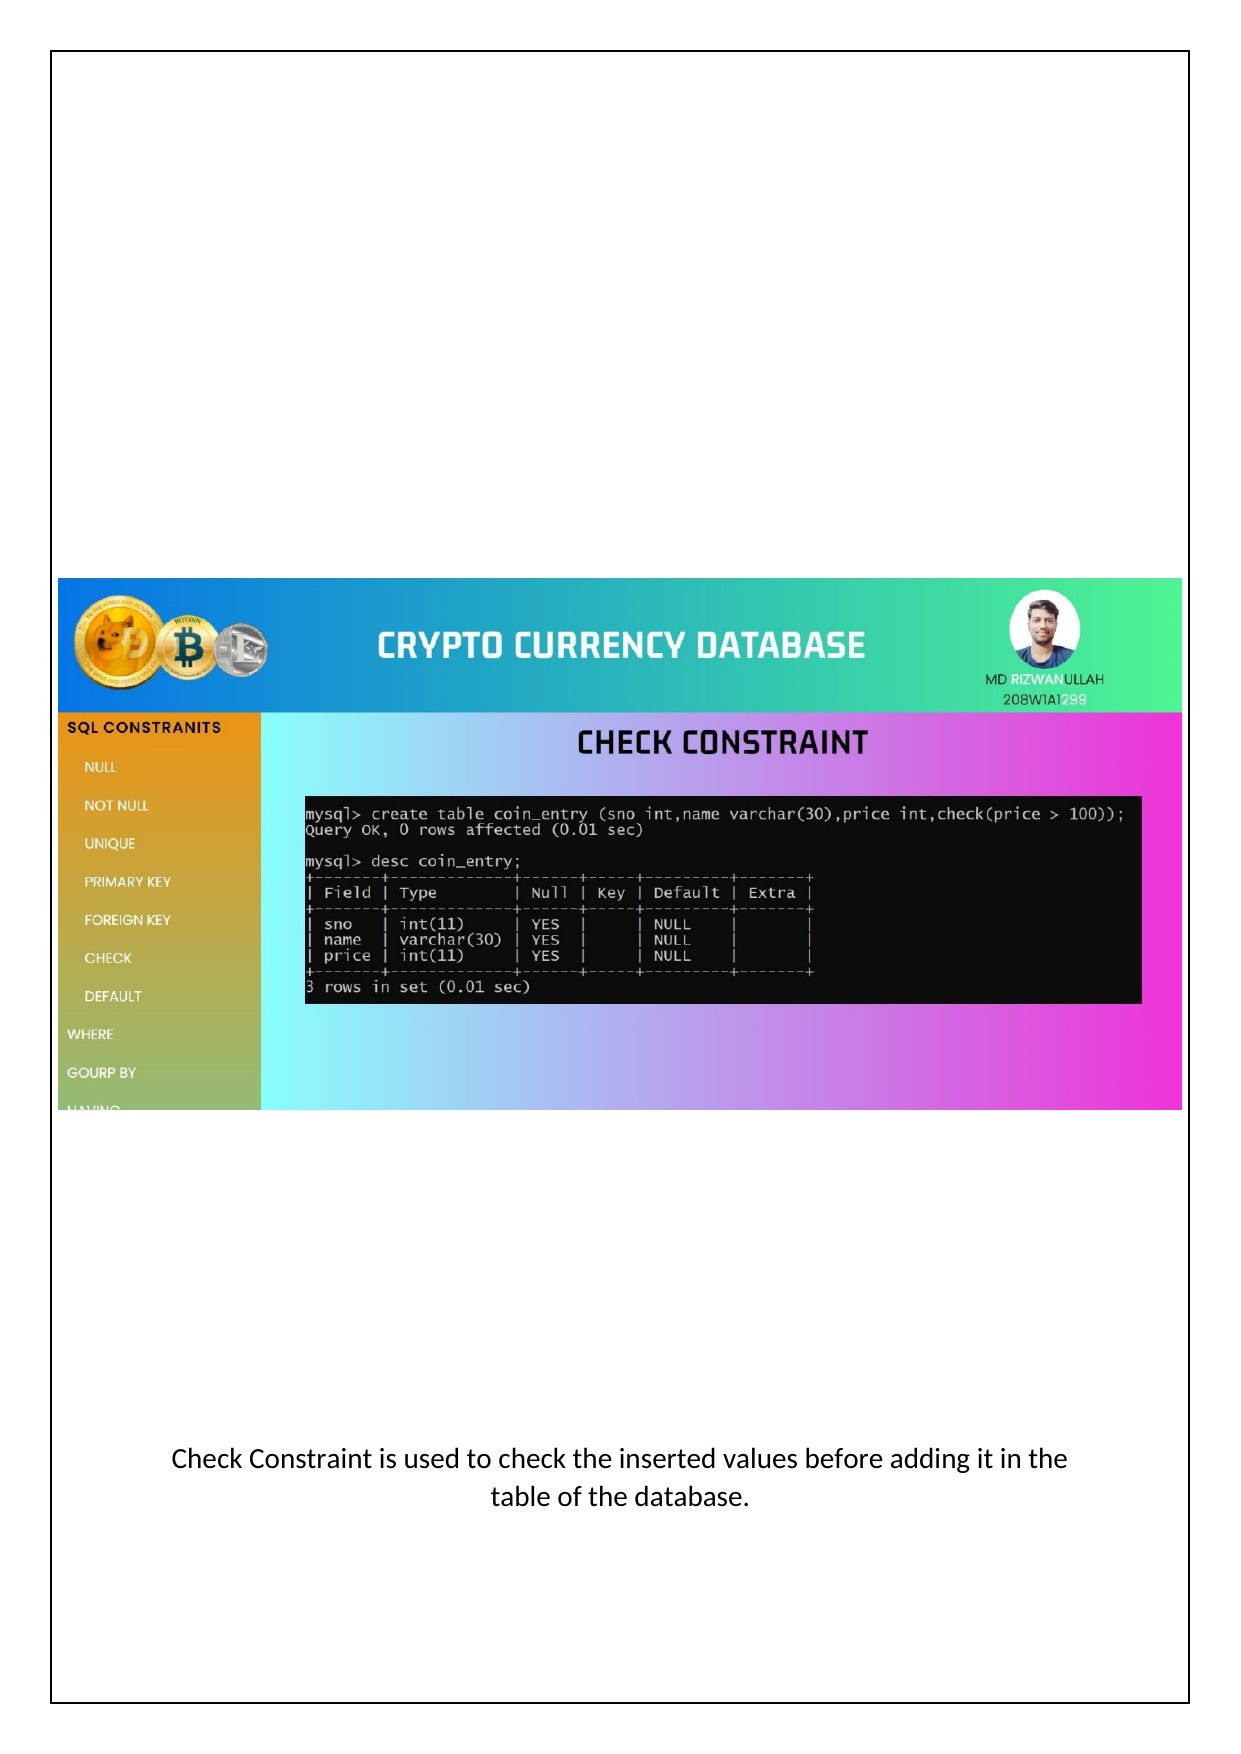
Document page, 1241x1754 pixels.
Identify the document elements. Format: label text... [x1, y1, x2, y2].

picture [58, 578, 1183, 1110]
text Check Constraint is used to check the inserted values before adding it in the table of the database. [150, 1440, 1090, 1514]
